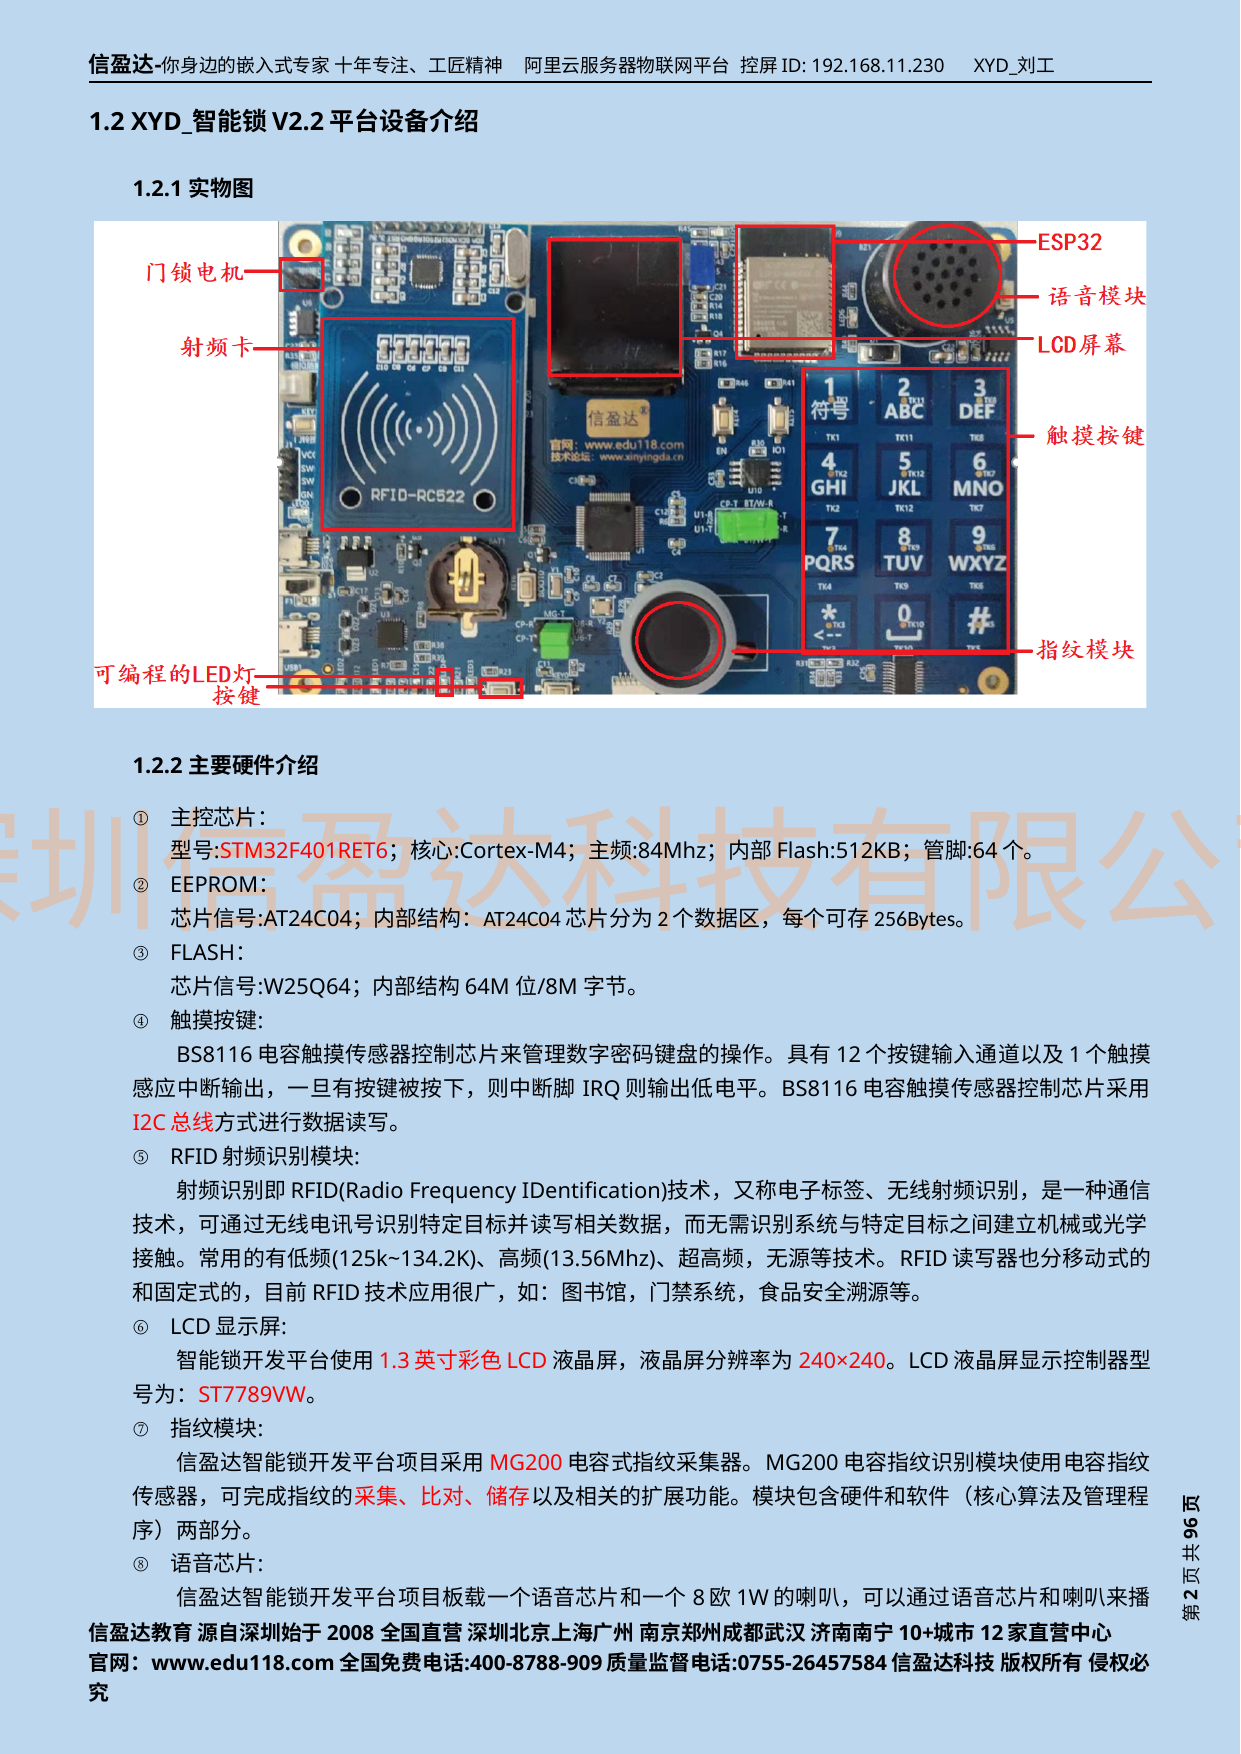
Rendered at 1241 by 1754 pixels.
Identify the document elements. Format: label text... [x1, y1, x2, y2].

list RFID射频识别模块: [132, 1138, 1152, 1172]
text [132, 1579, 1152, 1613]
text 信盈达智能锁开发平台项目采用MG200电容式指纹采集器。MG200电容指纹识别模块使用电容指纹传感器，可完成指纹的采集、比对、储存以及相关的扩展功能。模块包含硬件和软件（核心算法及管理程序）两部分。 [132, 1443, 1152, 1545]
list FLASH： [132, 934, 1152, 968]
picture [93, 221, 1147, 708]
subtitle 实物图 [132, 170, 1152, 204]
subtitle XYD_智能锁V2.2平台设备介绍 [89, 85, 1152, 153]
list 主控芯片： [132, 798, 1152, 832]
list 指纹模块: [132, 1409, 1152, 1443]
text 射频识别即RFID(Radio Frequency IDentification)技术，又称电子标签、无线射频识别，是一种通信技术，可通过无线电讯号识别特定目标并读写相关数据，而无需识别系统与特定目标之间建立机械或光学接触。常用的有低频(125k~134.2K)、高频(13.56Mhz)、超高频，无源等技术。RFID读写器也分移动式的和固定式的，目前RFID技术应用很广，如：图书馆，门禁系统，食品安全溯源等。 [132, 1172, 1152, 1308]
text BS8116电容触摸传感器控制芯片来管理数字密码键盘的操作。具有12个按键输入通道以及1个触摸感应中断输出，一旦有按键被按下，则中断脚IRQ则输出低电平。BS8116电容触摸传感器控制芯片采用I2C总线方式进行数据读写。 [132, 1036, 1152, 1138]
text 芯片信号:W25Q64；内部结构64M 位/8M 字节。 [149, 968, 1152, 1002]
list 触摸按键: [132, 1002, 1152, 1036]
list LCD显示屏: [132, 1308, 1152, 1342]
list EEPROM： [132, 866, 1152, 900]
list 语音芯片: [132, 1545, 1152, 1579]
text 芯片信号:AT24C04；内部结构：AT24C04芯片分为2个数据区，每个可存256Bytes。 [149, 900, 1152, 934]
subtitle 主要硬件介绍 [132, 747, 1152, 781]
text 智能锁开发平台使用1.3英寸彩色LCD液晶屏，液晶屏分辨率为240×240。LCD液晶屏显示控制器型号为：ST7789VW。 [132, 1342, 1152, 1409]
list 型号:STM32F401RET6；核心:Cortex-M4；主频:84Mhz；内部Flash:512KB；管脚:64个。 [170, 832, 1152, 866]
